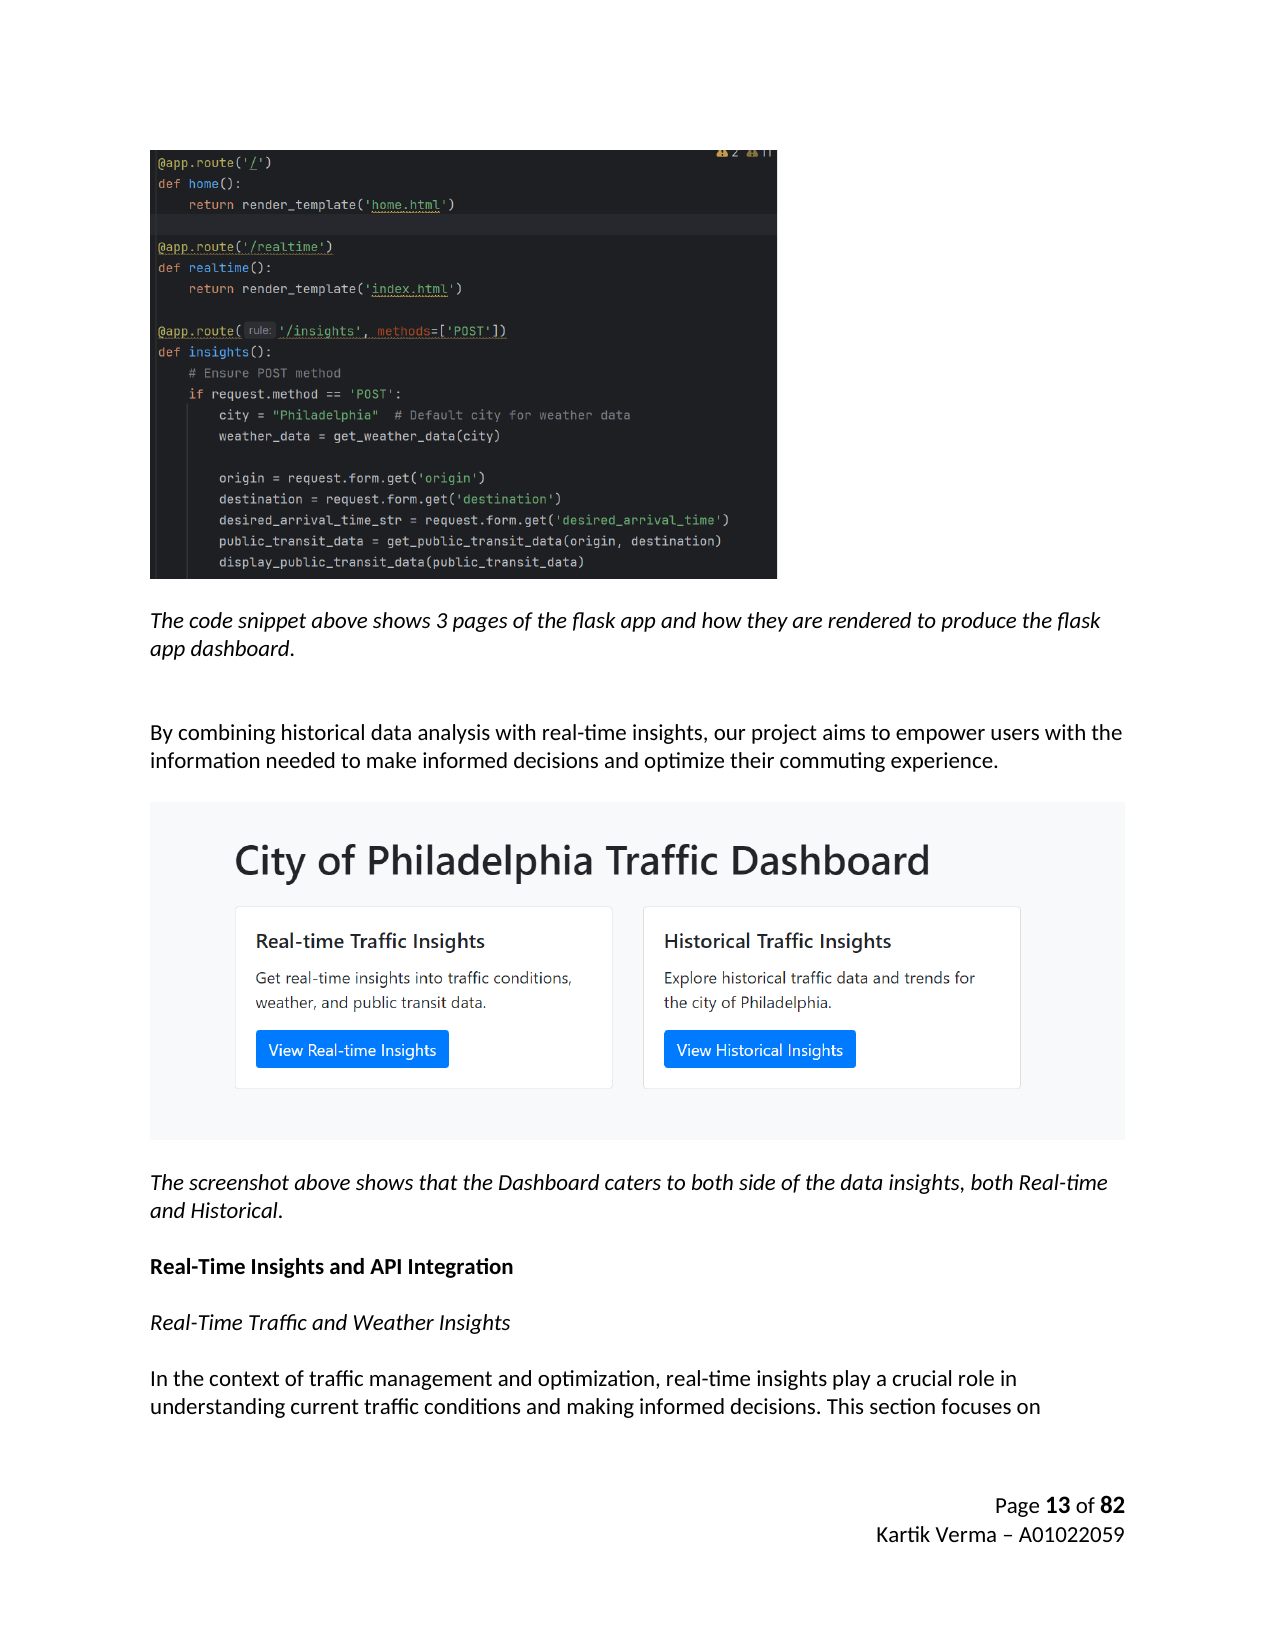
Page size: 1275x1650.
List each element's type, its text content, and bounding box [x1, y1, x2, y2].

picture [150, 150, 778, 579]
picture [150, 802, 1125, 1140]
text Real-Time Traffic and Weather Insights [150, 1308, 1125, 1336]
text The code snippet above shows 3 pages of the flask app and how they are rendered to produce the flask app dashboard. [150, 606, 1125, 662]
text By combining historical data analysis with real-time insights, our project aims to empower users with the information needed to make informed decisions and optimize their commuting experience. [150, 718, 1125, 774]
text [150, 1364, 1125, 1420]
text Real-Time Insights and API Integration [150, 1252, 1125, 1280]
text The screenshot above shows that the Dashboard caters to both side of the data insights, both Real-time and Historical. [150, 1168, 1125, 1224]
